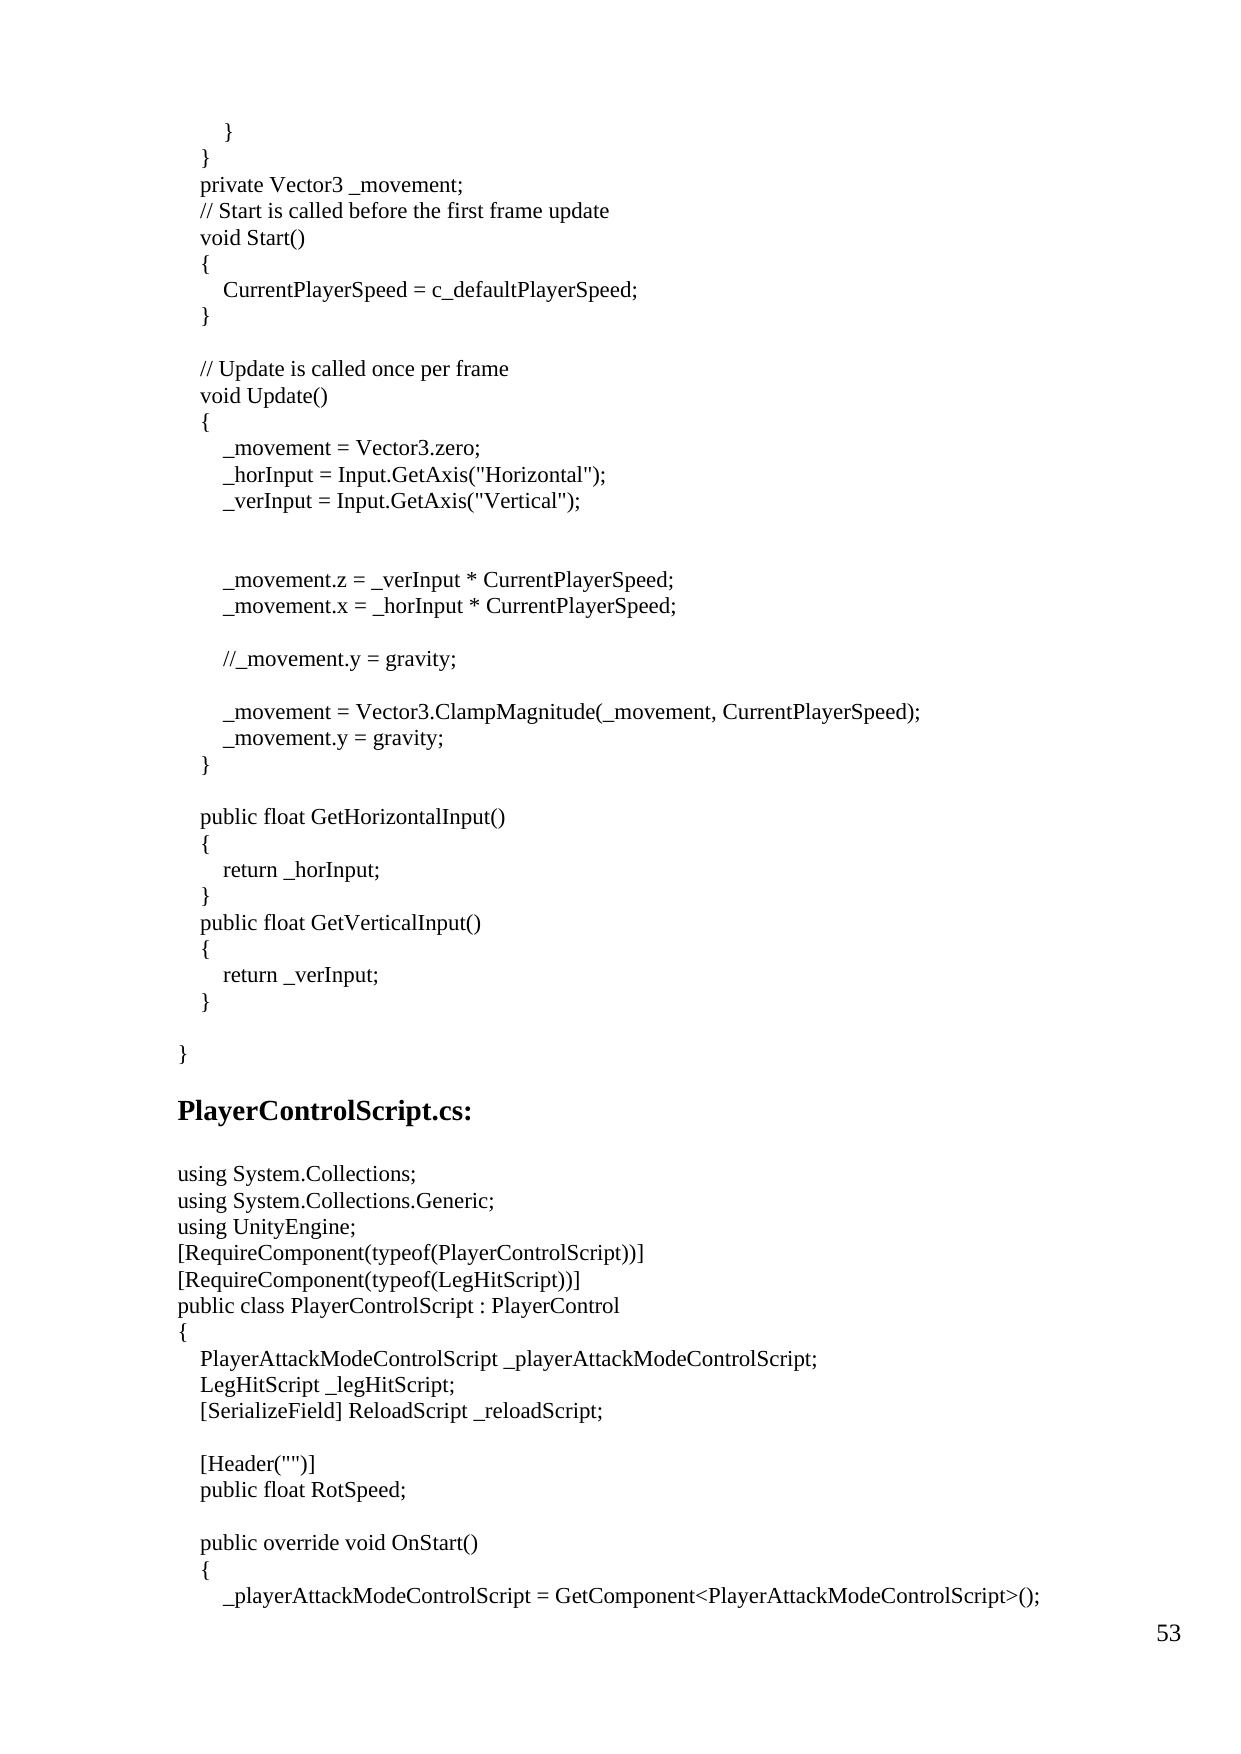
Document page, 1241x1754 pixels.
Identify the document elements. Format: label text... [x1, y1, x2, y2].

text // Start is called before the first frame update [177, 197, 1181, 223]
text { [177, 1556, 1181, 1582]
text using System.Collections; [177, 1160, 1181, 1187]
text public class PlayerControlScript : PlayerControl [177, 1292, 1181, 1318]
text { [177, 408, 1181, 434]
text } [177, 144, 1181, 171]
text public override void OnStart() [177, 1529, 1181, 1556]
text void Start() [177, 223, 1181, 250]
text [Header("")] [177, 1450, 1181, 1477]
text _movement.x = _horInput * CurrentPlayerSpeed; [177, 592, 1181, 619]
text _movement.z = _verInput * CurrentPlayerSpeed; [177, 566, 1181, 592]
text [RequireComponent(typeof(LegHitScript))] [177, 1266, 1181, 1292]
text } [177, 988, 1181, 1014]
text // Update is called once per frame [177, 355, 1181, 382]
text { [177, 250, 1181, 276]
text LegHitScript _legHitScript; [177, 1371, 1181, 1397]
text using UnityEngine; [177, 1213, 1181, 1239]
text return _horInput; [177, 856, 1181, 882]
text public float GetHorizontalInput() [177, 803, 1181, 830]
text _verInput = Input.GetAxis("Vertical"); [177, 487, 1181, 513]
text } [177, 118, 1181, 144]
text public float GetVerticalInput() [177, 909, 1181, 935]
text return _verInput; [177, 961, 1181, 988]
text private Vector3 _movement; [177, 171, 1181, 197]
text [SerializeField] ReloadScript _reloadScript; [177, 1397, 1181, 1424]
text } [177, 303, 1181, 329]
text void Update() [177, 382, 1181, 408]
text { [177, 1318, 1181, 1345]
text using System.Collections.Generic; [177, 1187, 1181, 1213]
text } [177, 882, 1181, 909]
text { [177, 830, 1181, 856]
text PlayerAttackModeControlScript _playerAttackModeControlScript; [177, 1345, 1181, 1371]
text _movement.y = gravity; [177, 724, 1181, 751]
text _movement = Vector3.ClampMagnitude(_movement, CurrentPlayerSpeed); [177, 698, 1181, 724]
text _horInput = Input.GetAxis("Horizontal"); [177, 461, 1181, 487]
text { [177, 935, 1181, 961]
text CurrentPlayerSpeed = c_defaultPlayerSpeed; [177, 276, 1181, 303]
text PlayerControlScript.cs: [177, 1093, 1181, 1127]
text } [177, 1041, 1181, 1067]
text //_movement.y = gravity; [177, 645, 1181, 672]
text } [177, 751, 1181, 777]
text public float RotSpeed; [177, 1477, 1181, 1503]
text _movement = Vector3.zero; [177, 434, 1181, 461]
text _playerAttackModeControlScript = GetComponent<PlayerAttackModeControlScript>(); [177, 1582, 1181, 1608]
text [RequireComponent(typeof(PlayerControlScript))] [177, 1239, 1181, 1266]
